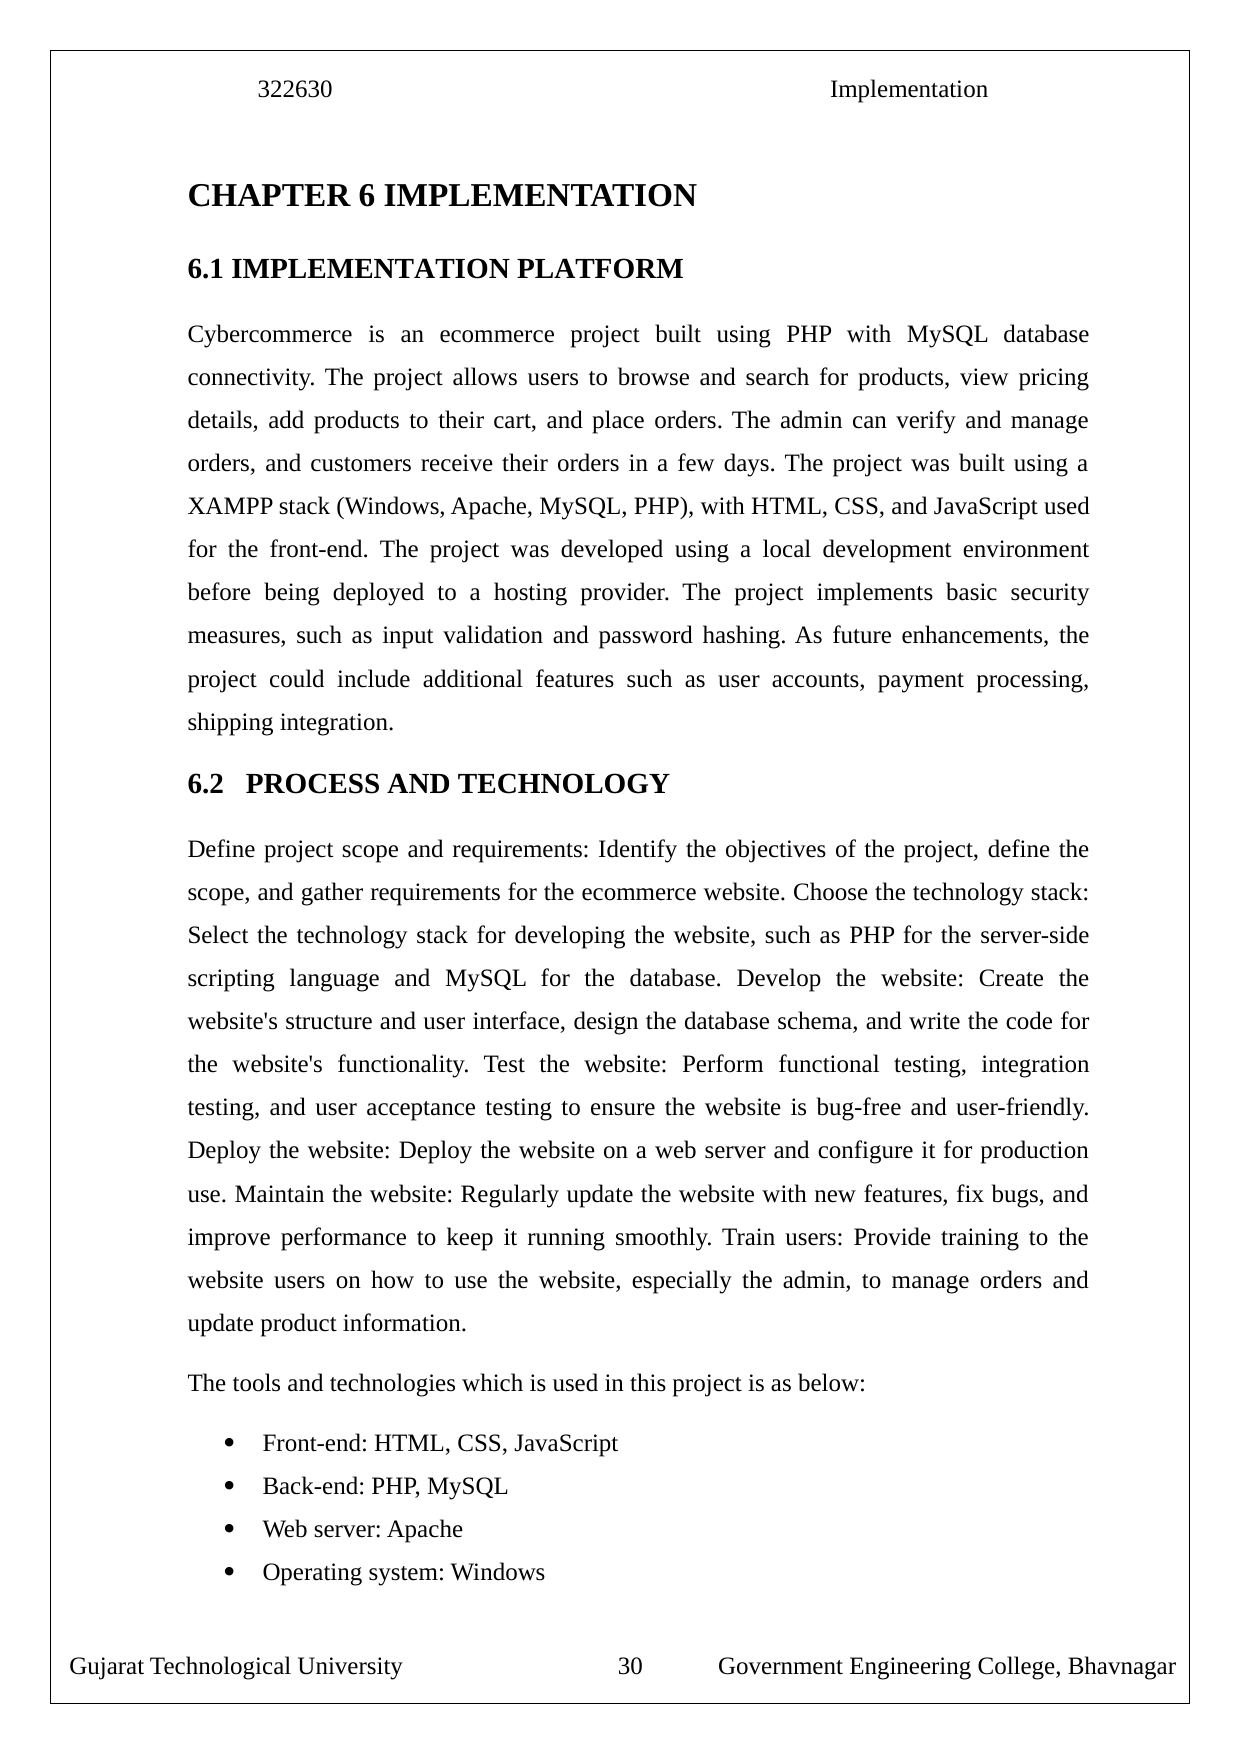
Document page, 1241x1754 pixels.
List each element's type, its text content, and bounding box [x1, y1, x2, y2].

list Back-end: PHP, MySQL [225, 1471, 1090, 1499]
list Web server: Apache [225, 1514, 1090, 1543]
subtitle 6.2 PROCESS AND TECHNOLOGY [187, 767, 1034, 800]
text The tools and technologies which is used in this project is as below: [187, 1368, 1090, 1397]
subtitle CHAPTER 6 IMPLEMENTATION [187, 175, 1090, 213]
list Operating system: Windows [225, 1557, 1090, 1586]
text Cybercommerce is an ecommerce project built using PHP with MySQL database connectivity. The project allows users to browse and search for products, view pricing details, add products to their cart, and place orders. The admin can verify and manage orders, and customers receive their orders in a few days. The project was built using a XAMPP stack (Windows, Apache, MySQL, PHP), with HTML, CSS, and JavaScript used for the front-end. The project was developed using a local development environment before being deployed to a hosting provider. The project implements basic security measures, such as input validation and password hashing. As future enhancements, the project could include additional features such as user accounts, payment processing, shipping integration. [187, 319, 1090, 736]
subtitle 6.1 IMPLEMENTATION PLATFORM [187, 252, 1034, 285]
list Front-end: HTML, CSS, JavaScript [225, 1428, 1090, 1456]
text Define project scope and requirements: Identify the objectives of the project, define the scope, and gather requirements for the ecommerce website. Choose the technology stack: Select the technology stack for developing the website, such as PHP for the server-side scripting language and MySQL for the database. Develop the website: Create the website's structure and user interface, design the database schema, and write the code for the website's functionality. Test the website: Perform functional testing, integration testing, and user acceptance testing to ensure the website is bug-free and user-friendly. Deploy the website: Deploy the website on a web server and configure it for production use. Maintain the website: Regularly update the website with new features, fix bugs, and improve performance to keep it running smoothly. Train users: Provide training to the website users on how to use the website, especially the admin, to manage orders and update product information. [187, 834, 1090, 1337]
